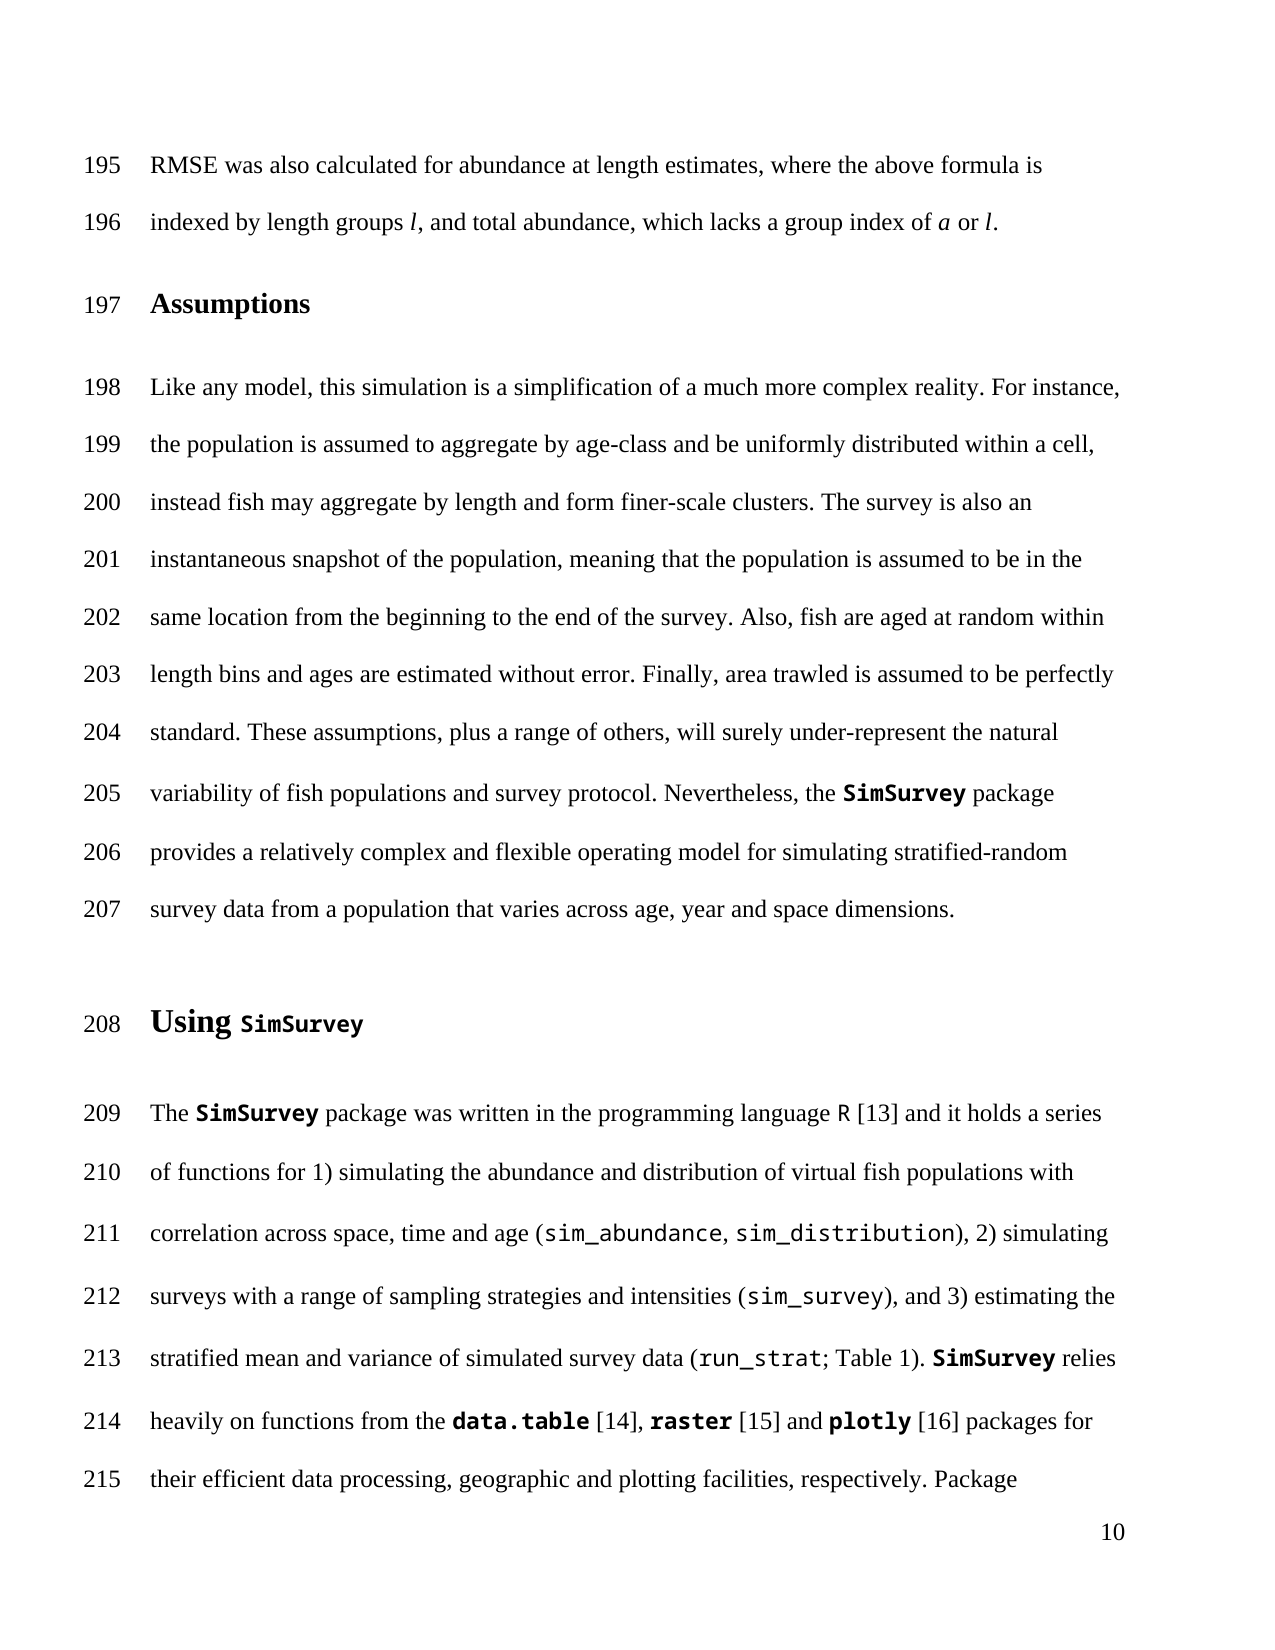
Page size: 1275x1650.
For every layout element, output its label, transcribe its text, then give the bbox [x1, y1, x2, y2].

text Like any model, this simulation is a simplification of a much more complex reality. For instance, the population is assumed to aggregate by age-class and be uniformly distributed within a cell, instead fish may aggregate by length and form finer-scale clusters. The survey is also an instantaneous snapshot of the population, meaning that the population is assumed to be in the same location from the beginning to the end of the survey. Also, fish are aged at random within length bins and ages are estimated without error. Finally, area trawled is assumed to be perfectly standard. These assumptions, plus a range of others, will surely under-represent the natural variability of fish populations and survey protocol. Nevertheless, the SimSurvey package provides a relatively complex and flexible operating model for simulating stratified-random survey data from a population that varies across age, year and space dimensions. [150, 372, 1125, 923]
subtitle Using SimSurvey [150, 1002, 1125, 1040]
subtitle Assumptions [150, 286, 1125, 319]
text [150, 150, 1125, 236]
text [150, 1097, 1125, 1493]
